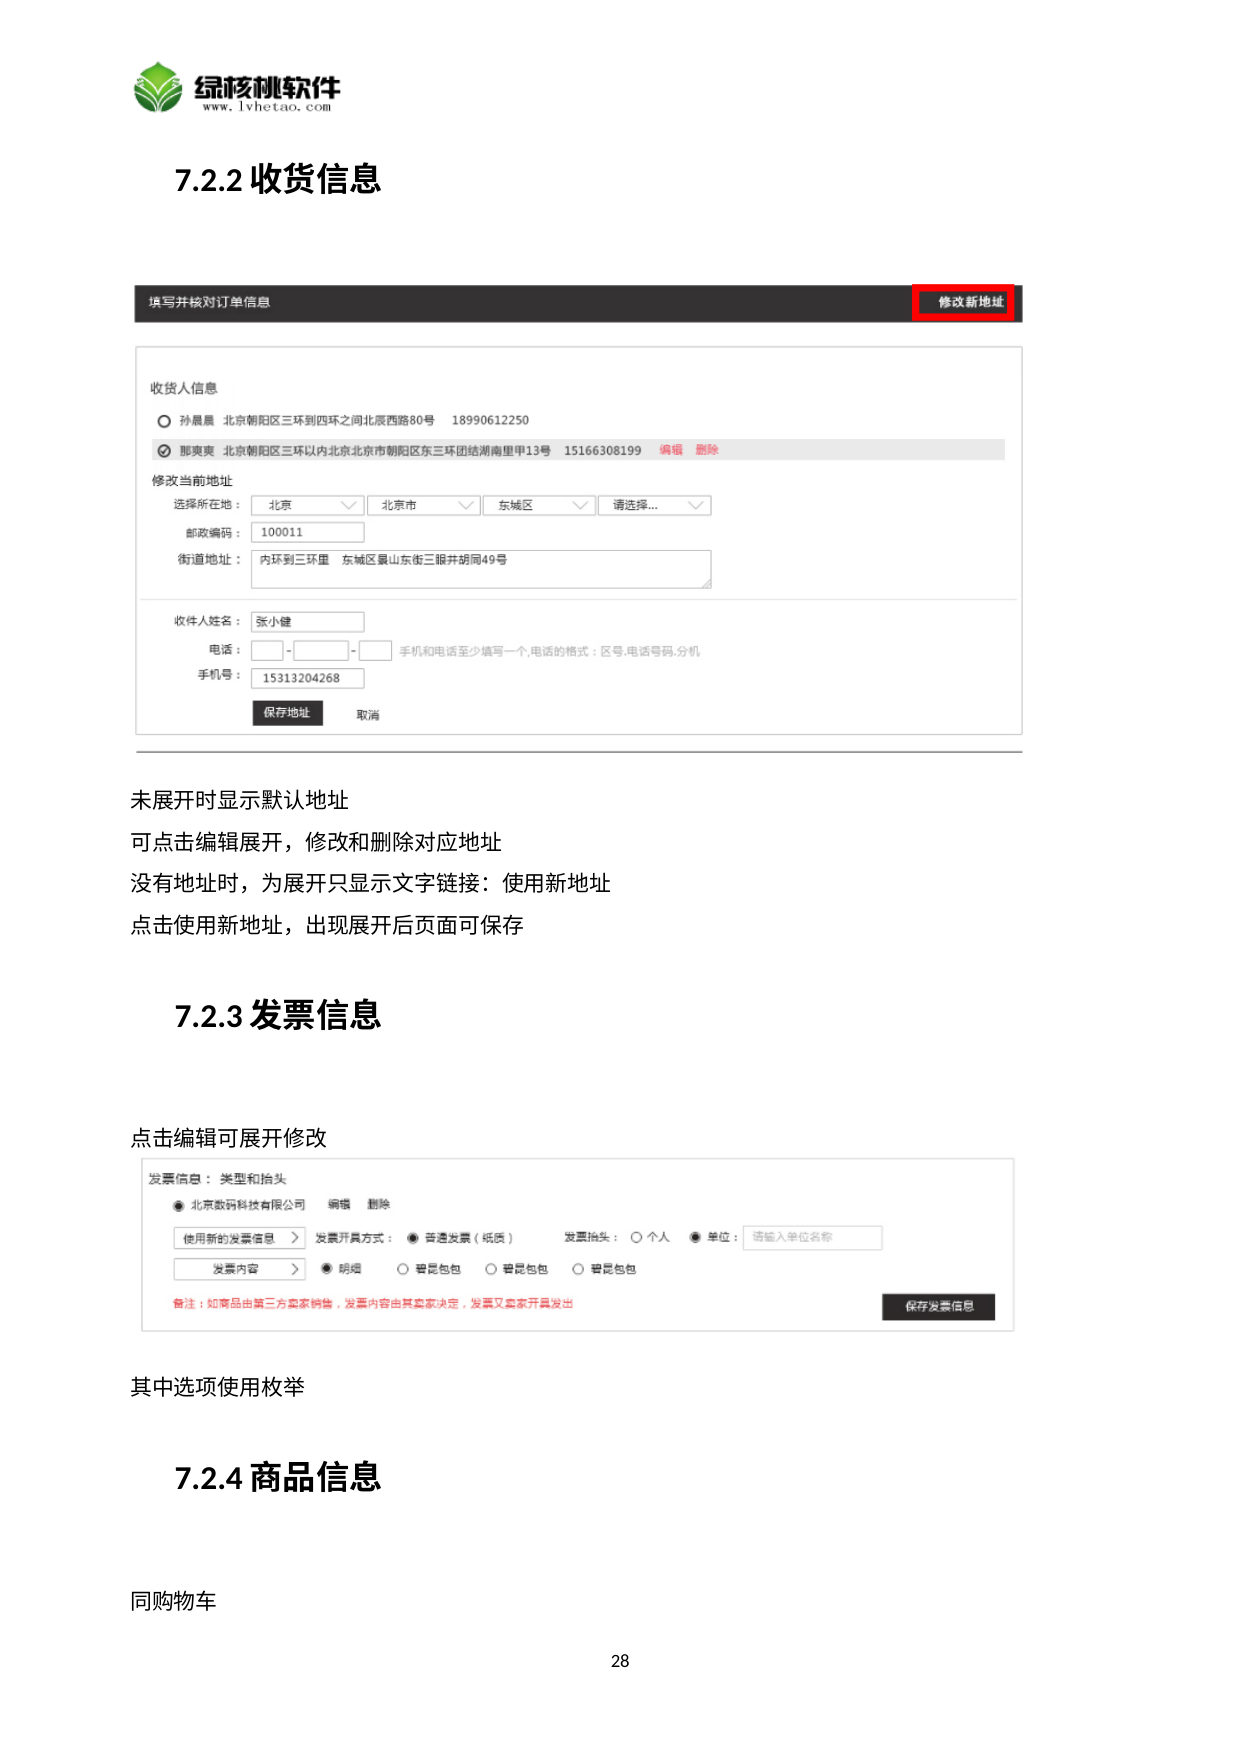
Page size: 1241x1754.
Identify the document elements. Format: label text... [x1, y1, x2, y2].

picture [129, 59, 346, 116]
text 同购物车 [130, 1579, 1110, 1620]
text 未展开时显示默认地址 [130, 778, 1110, 820]
subtitle 发票信息 [174, 971, 1110, 1054]
subtitle 收货信息 [174, 136, 1110, 219]
text 其中选项使用枚举 [130, 1365, 1110, 1407]
text 没有地址时，为展开只显示文字链接：使用新地址 [130, 861, 1110, 903]
text 点击使用新地址，出现展开后页面可保存 [130, 903, 1110, 944]
picture [129, 1157, 1030, 1343]
picture [129, 281, 1030, 754]
text 点击编辑可展开修改 [130, 1116, 1110, 1158]
subtitle 商品信息 [174, 1434, 1110, 1517]
text 可点击编辑展开，修改和删除对应地址 [130, 820, 1110, 861]
